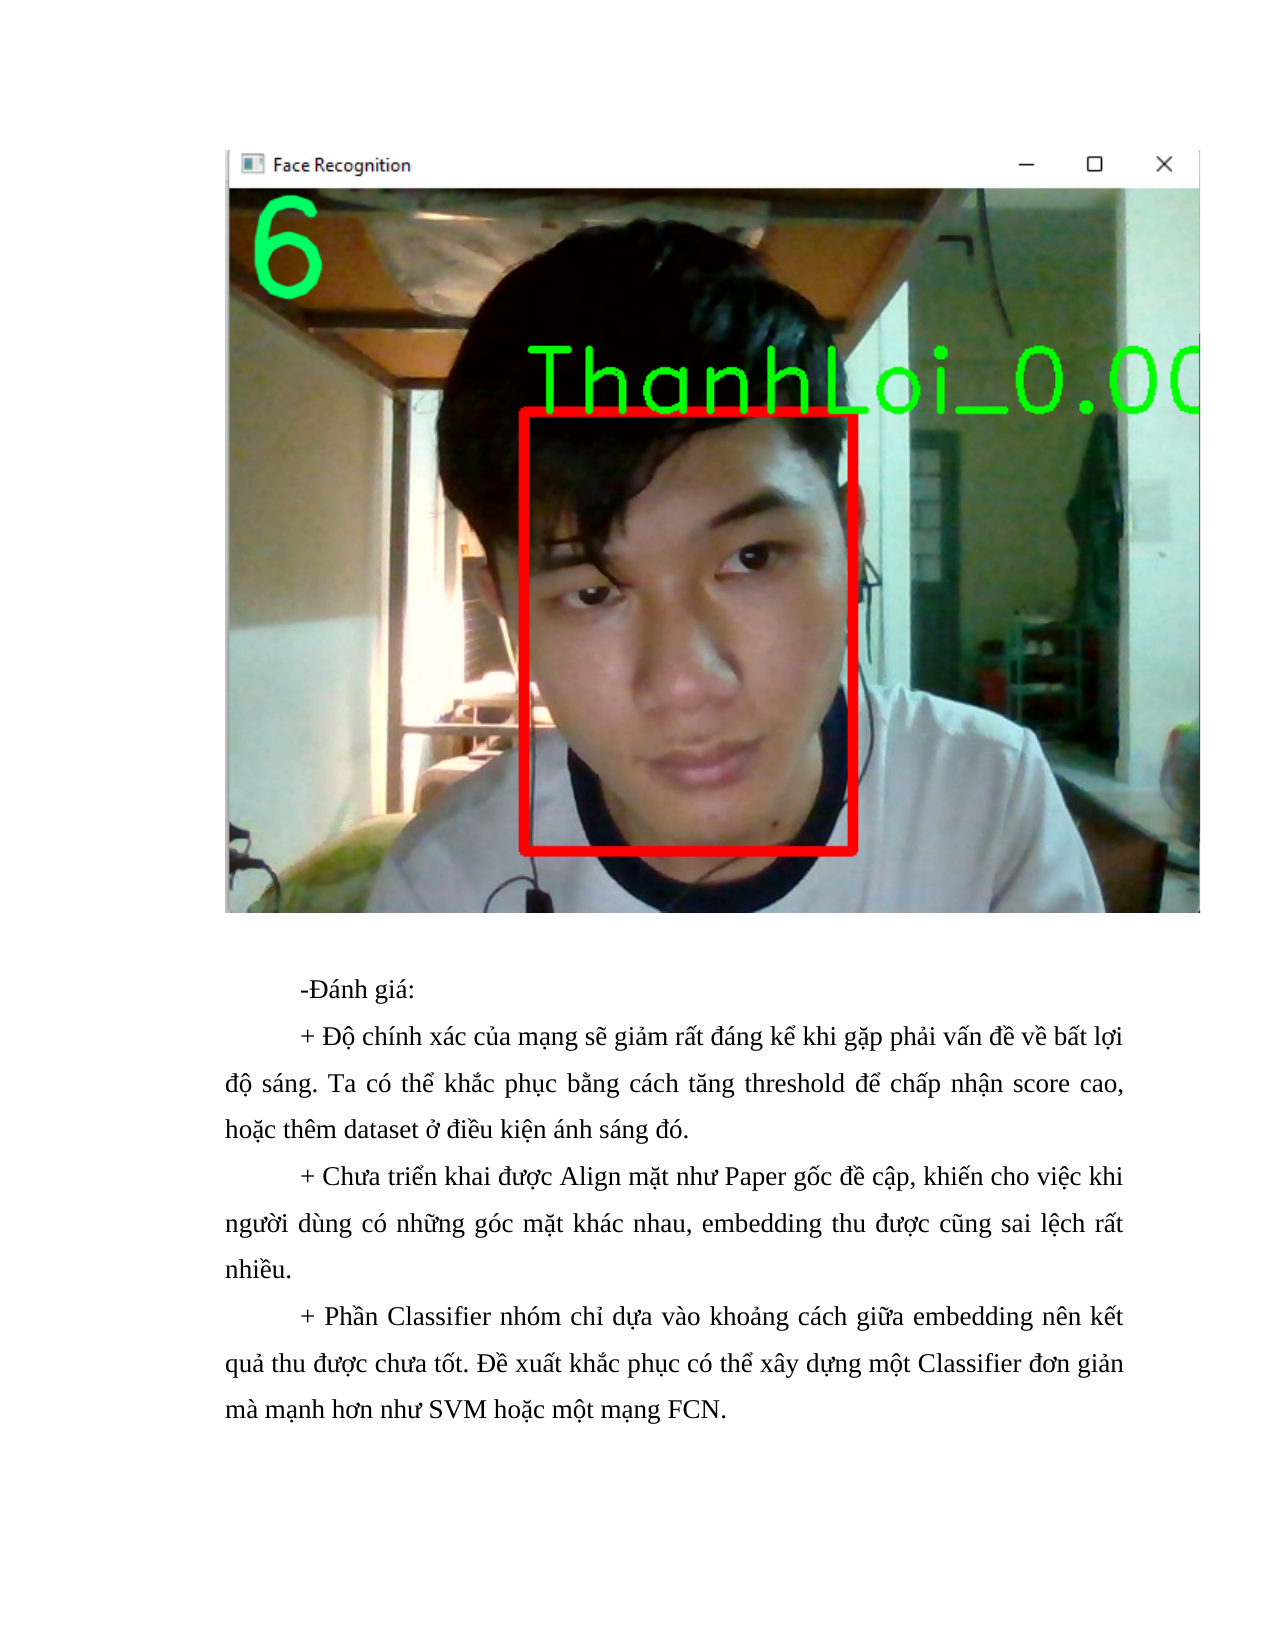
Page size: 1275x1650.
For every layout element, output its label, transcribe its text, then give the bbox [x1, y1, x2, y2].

text + Chưa triển khai được Align mặt như Paper gốc đề cập, khiến cho việc khi người dùng có những góc mặt khác nhau, embedding thu được cũng sai lệch rất nhiều. [225, 1160, 1125, 1285]
text + Phần Classifier nhóm chỉ dựa vào khoảng cách giữa embedding nên kết quả thu được chưa tốt. Đề xuất khắc phục có thể xây dựng một Classifier đơn giản mà mạnh hơn như SVM hoặc một mạng FCN. [225, 1300, 1125, 1425]
picture [225, 150, 1200, 913]
text + Độ chính xác của mạng sẽ giảm rất đáng kể khi gặp phải vấn đề về bất lợi độ sáng. Ta có thể khắc phục bằng cách tăng threshold để chấp nhận score cao, hoặc thêm dataset ở điều kiện ánh sáng đó. [225, 1020, 1125, 1145]
text -Đánh giá: [225, 974, 1125, 1005]
